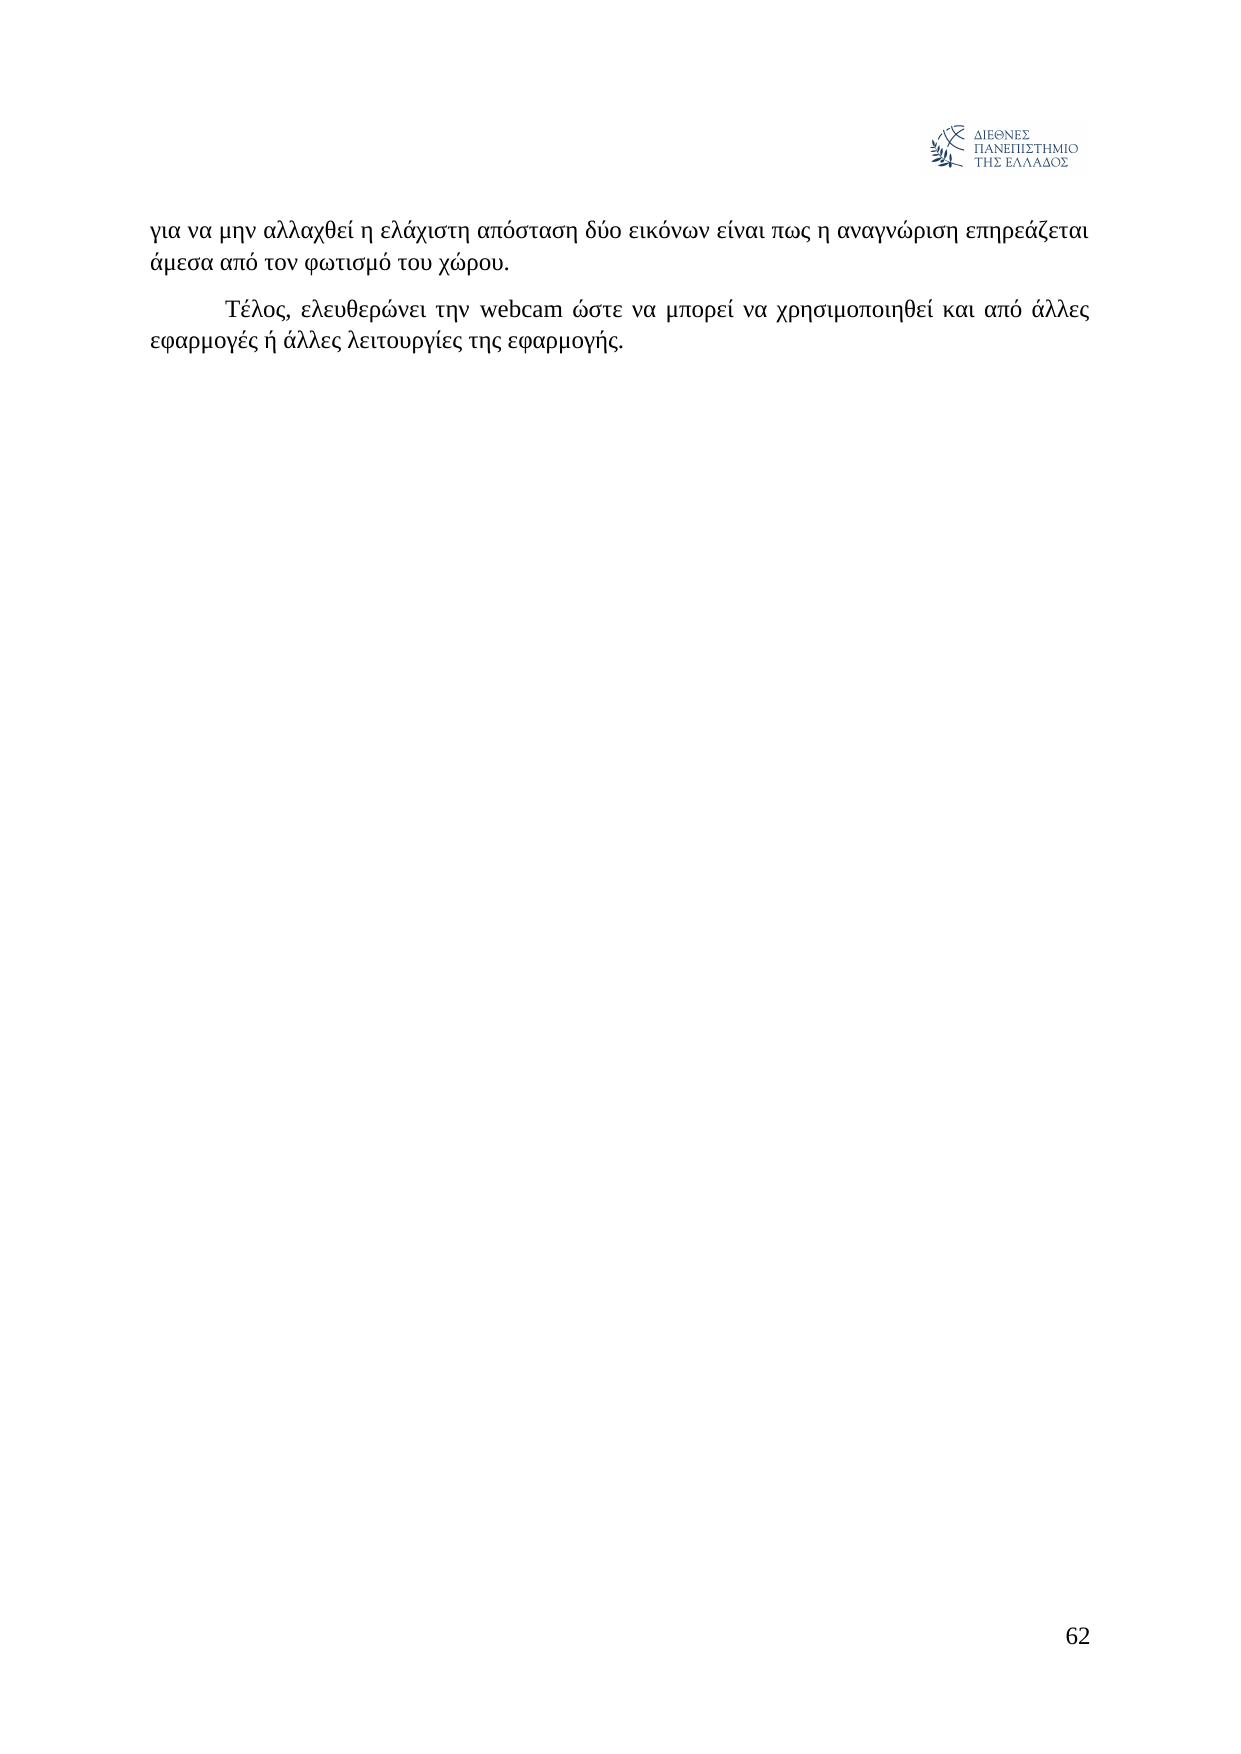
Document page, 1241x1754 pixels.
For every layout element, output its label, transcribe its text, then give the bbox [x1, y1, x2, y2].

picture [917, 120, 1091, 174]
text Τέλος, ελευθερώνει την webcam ώστε να μπορεί να χρησιμοποιηθεί και από άλλες εφαρμογές ή άλλες λειτουργίες της εφαρμογής. [150, 294, 1090, 354]
